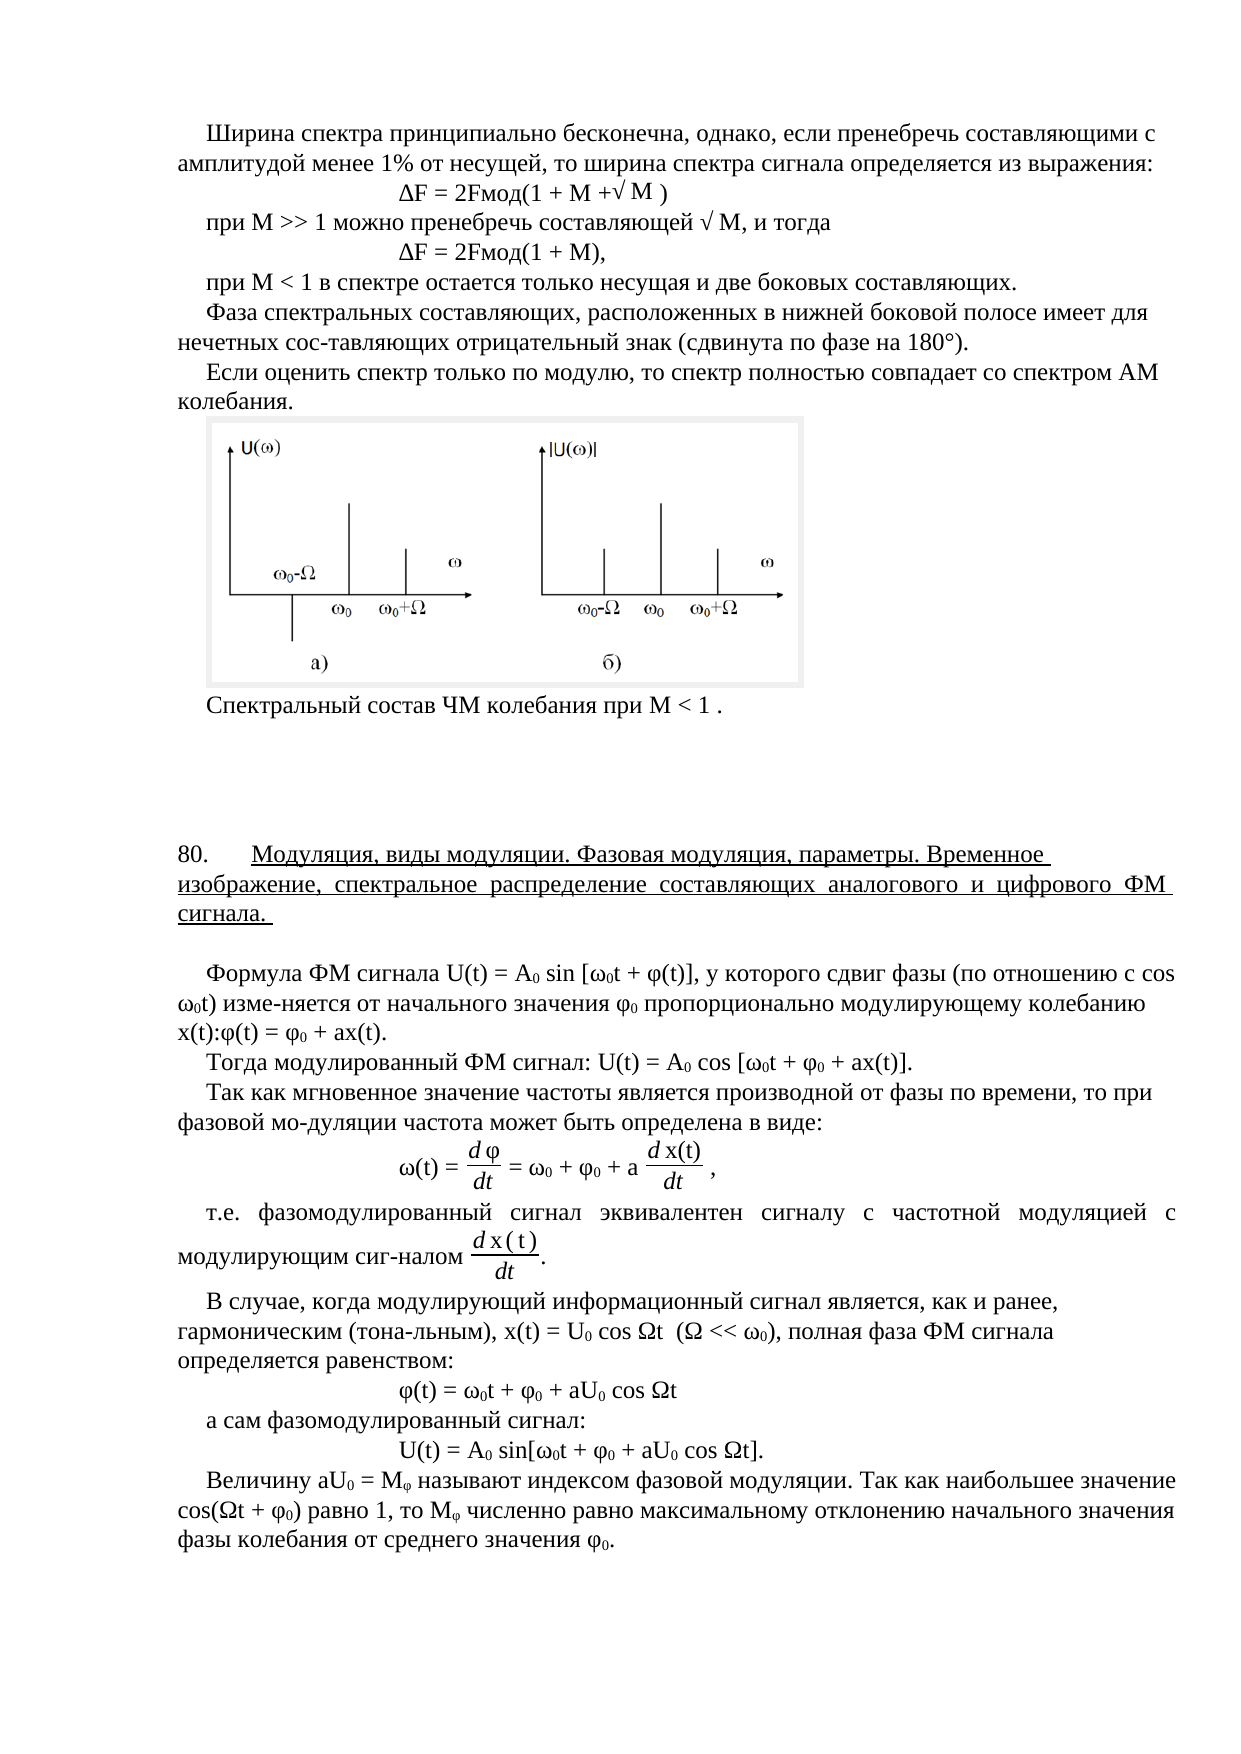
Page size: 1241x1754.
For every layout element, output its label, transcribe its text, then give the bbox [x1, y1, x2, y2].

text ω(t) = = ω0 + φ0 + a , [177, 1137, 1178, 1196]
text Ширина спектра принципиально бесконечна, однако, если пренебречь составляющими с амплитудой менее 1% от несущей, то ширина спектра сигнала определяется из выражения: [177, 118, 1178, 176]
text U(t) = A0 sin[ω0t + φ0 + aU0 cos Ωt]. [177, 1435, 1178, 1464]
text Фаза спектральных составляющих, расположенных в нижней боковой полосе имеет для нечетных сос-тавляющих отрицательный знак (сдвинута по фазе на 180°). [177, 297, 1178, 356]
text при М >> 1 можно пренебречь составляющей , и тогда [177, 207, 1178, 236]
text ∆F = 2Fмод(1 + М + ) [177, 178, 1178, 206]
text φ(t) = ω0t + φ0 + aU0 cos Ωt [177, 1375, 1178, 1404]
picture [212, 423, 798, 682]
text Величину aU0 = Мφ называют индексом фазовой модуляции. Так как наибольшее значение cos(Ωt + φ0) равно 1, то Мφ численно равно максимальному отклонению начального значения фазы колебания от среднего значения φ0. [177, 1465, 1178, 1553]
text при M < 1 в спектре остается только несущая и две боковых составляющих. [177, 267, 1178, 296]
text а сам фазомодулированный сигнал: [177, 1405, 1178, 1434]
list Модуляция, виды модуляции. Фазовая модуляция, параметры. Временное изображение, спектральное распределение составляющих аналогового и цифрового ФМ сигнала. [177, 839, 1178, 927]
text Тогда модулированный ФМ сигнал: U(t) = A0 cos [ω0t + φ0 + ax(t)]. [177, 1047, 1178, 1076]
text Формула ФМ сигнала U(t) = A0 sin [ω0t + φ(t)], у которого сдвиг фазы (по отношению с cos ω0t) изме-няется от начального значения φ0 пропорционально модулирующему колебанию x(t):φ(t) = φ0 + ax(t). [177, 958, 1178, 1046]
text Если оценить спектр только по модулю, то спектр полностью совпадает со спектром АМ колебания. [177, 357, 1178, 415]
text В случае, когда модулирующий информационный сигнал является, как и ранее, гармоническим (тона-льным), x(t) = U0 cos Ωt (Ω << ω0), полная фаза ФМ сигнала определяется равенством: [177, 1286, 1178, 1374]
text Спектральный состав ЧМ колебания при M < 1 . [177, 690, 1178, 718]
text ∆F = 2Fмод(1 + М), [177, 237, 1178, 266]
text Так как мгновенное значение частоты является производной от фазы по времени, то при фазовой мо-дуляции частота может быть определена в виде: [177, 1077, 1178, 1135]
text т.е. фазомодулированный сигнал эквивалентен сигналу с частотной модуляцией с модулирующим сиг-налом . [177, 1197, 1178, 1285]
